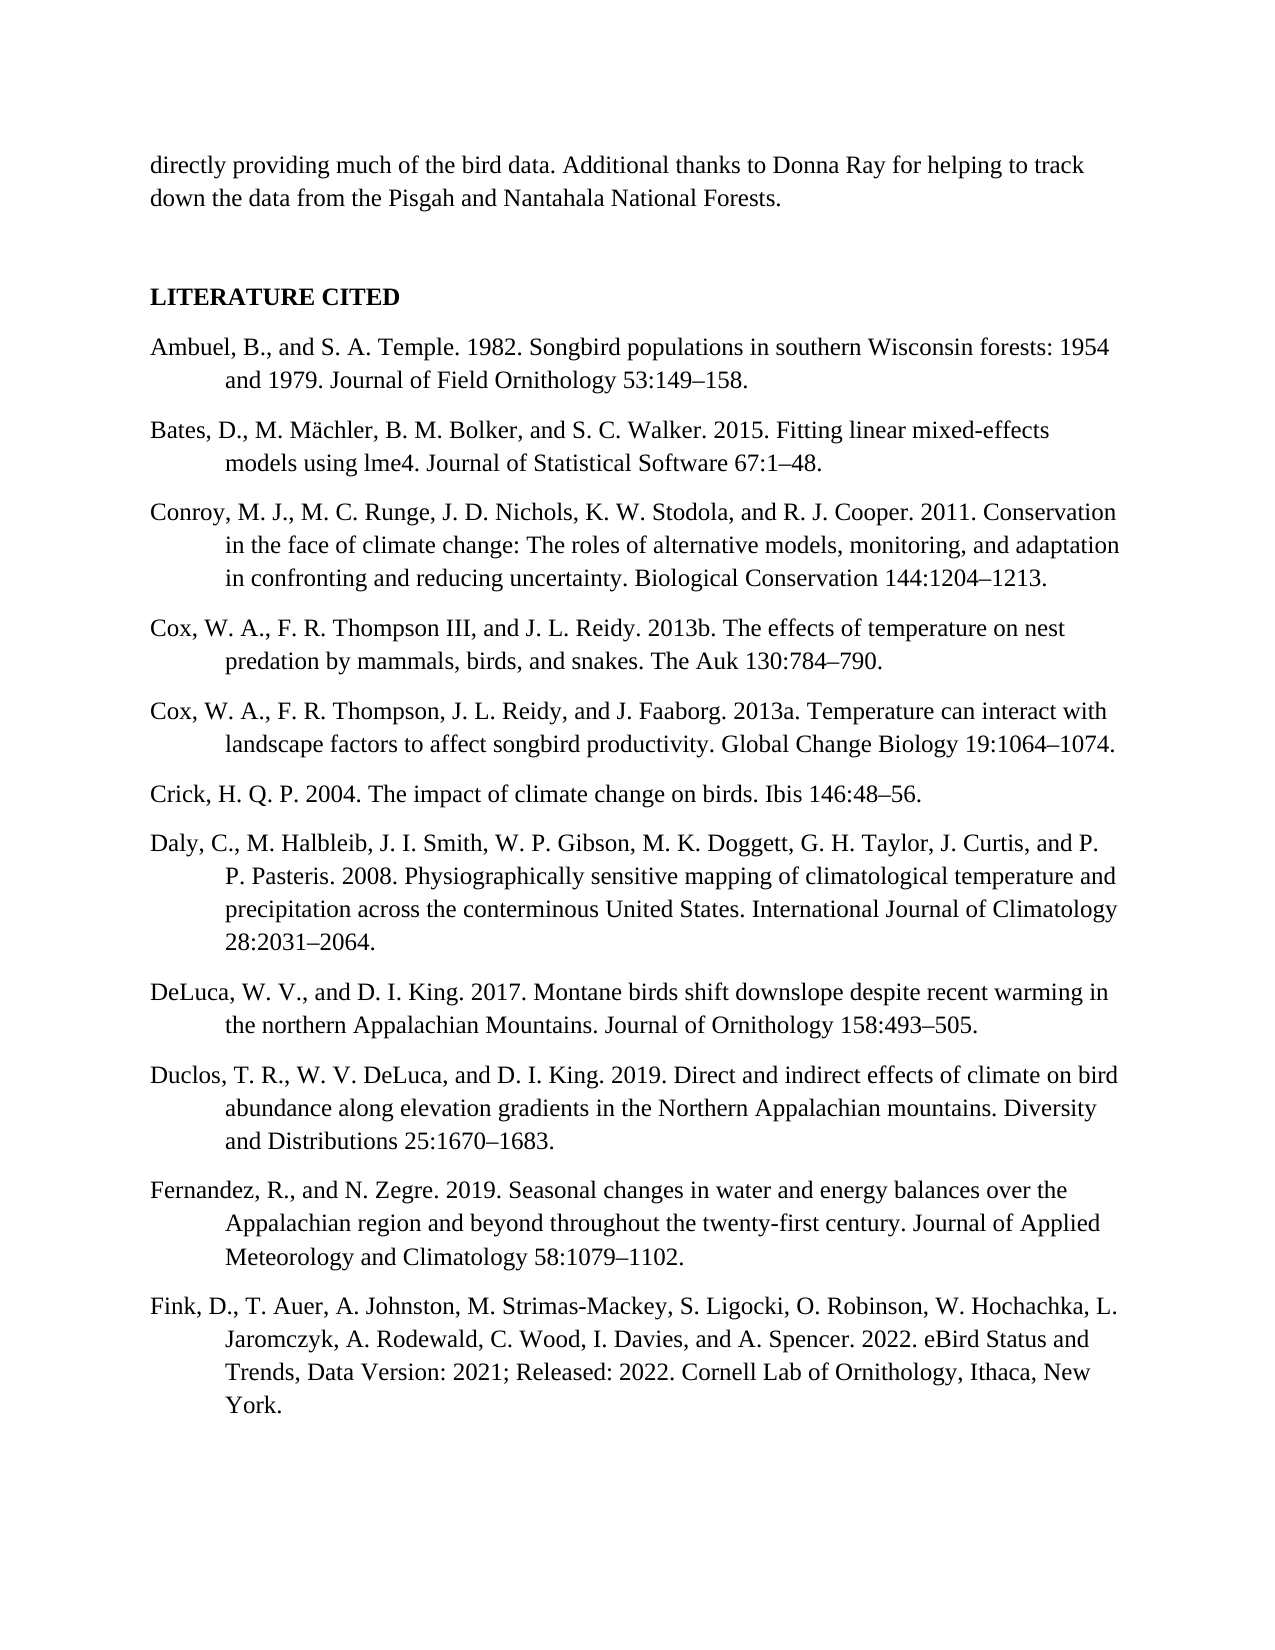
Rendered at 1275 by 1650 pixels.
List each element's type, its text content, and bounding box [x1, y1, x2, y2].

text Bates, D., M. Mächler, B. M. Bolker, and S. C. Walker. 2015. Fitting linear mixed-effects models using lme4. Journal of Statistical Software 67:1–48. [150, 415, 1125, 477]
text Ambuel, B., and S. A. Temple. 1982. Songbird populations in southern Wisconsin forests: 1954 and 1979. Journal of Field Ornithology 53:149–158. [150, 332, 1125, 394]
text Daly, C., M. Halbleib, J. I. Smith, W. P. Gibson, M. K. Doggett, G. H. Taylor, J. Curtis, and P. P. Pasteris. 2008. Physiographically sensitive mapping of climatological temperature and precipitation across the conterminous United States. International Journal of Climatology 28:2031–2064. [150, 828, 1125, 956]
text Conroy, M. J., M. C. Runge, J. D. Nichols, K. W. Stodola, and R. J. Cooper. 2011. Conservation in the face of climate change: The roles of alternative models, monitoring, and adaptation in confronting and reducing uncertainty. Biological Conservation 144:1204–1213. [150, 497, 1125, 592]
text Cox, W. A., F. R. Thompson, J. L. Reidy, and J. Faaborg. 2013a. Temperature can interact with landscape factors to affect songbird productivity. Global Change Biology 19:1064–1074. [150, 696, 1125, 758]
text Fernandez, R., and N. Zegre. 2019. Seasonal changes in water and energy balances over the Appalachian region and beyond throughout the twenty-first century. Journal of Applied Meteorology and Climatology 58:1079–1102. [150, 1176, 1125, 1270]
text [150, 150, 1125, 212]
text Fink, D., T. Auer, A. Johnston, M. Strimas-Mackey, S. Ligocki, O. Robinson, W. Hochachka, L. Jaromczyk, A. Rodewald, C. Wood, I. Davies, and A. Spencer. 2022. eBird Status and Trends, Data Version: 2021; Released: 2022. Cornell Lab of Ornithology, Ithaca, New York. [150, 1291, 1125, 1419]
text Cox, W. A., F. R. Thompson III, and J. L. Reidy. 2013b. The effects of temperature on nest predation by mammals, birds, and snakes. The Auk 130:784–790. [150, 613, 1125, 675]
text Crick, H. Q. P. 2004. The impact of climate change on birds. Ibis 146:48–56. [150, 779, 1125, 807]
text DeLuca, W. V., and D. I. King. 2017. Montane birds shift downslope despite recent warming in the northern Appalachian Mountains. Journal of Ornithology 158:493–505. [150, 977, 1125, 1039]
text Literature Cited [150, 282, 1125, 311]
text Duclos, T. R., W. V. DeLuca, and D. I. King. 2019. Direct and indirect effects of climate on bird abundance along elevation gradients in the Northern Appalachian mountains. Diversity and Distributions 25:1670–1683. [150, 1060, 1125, 1154]
